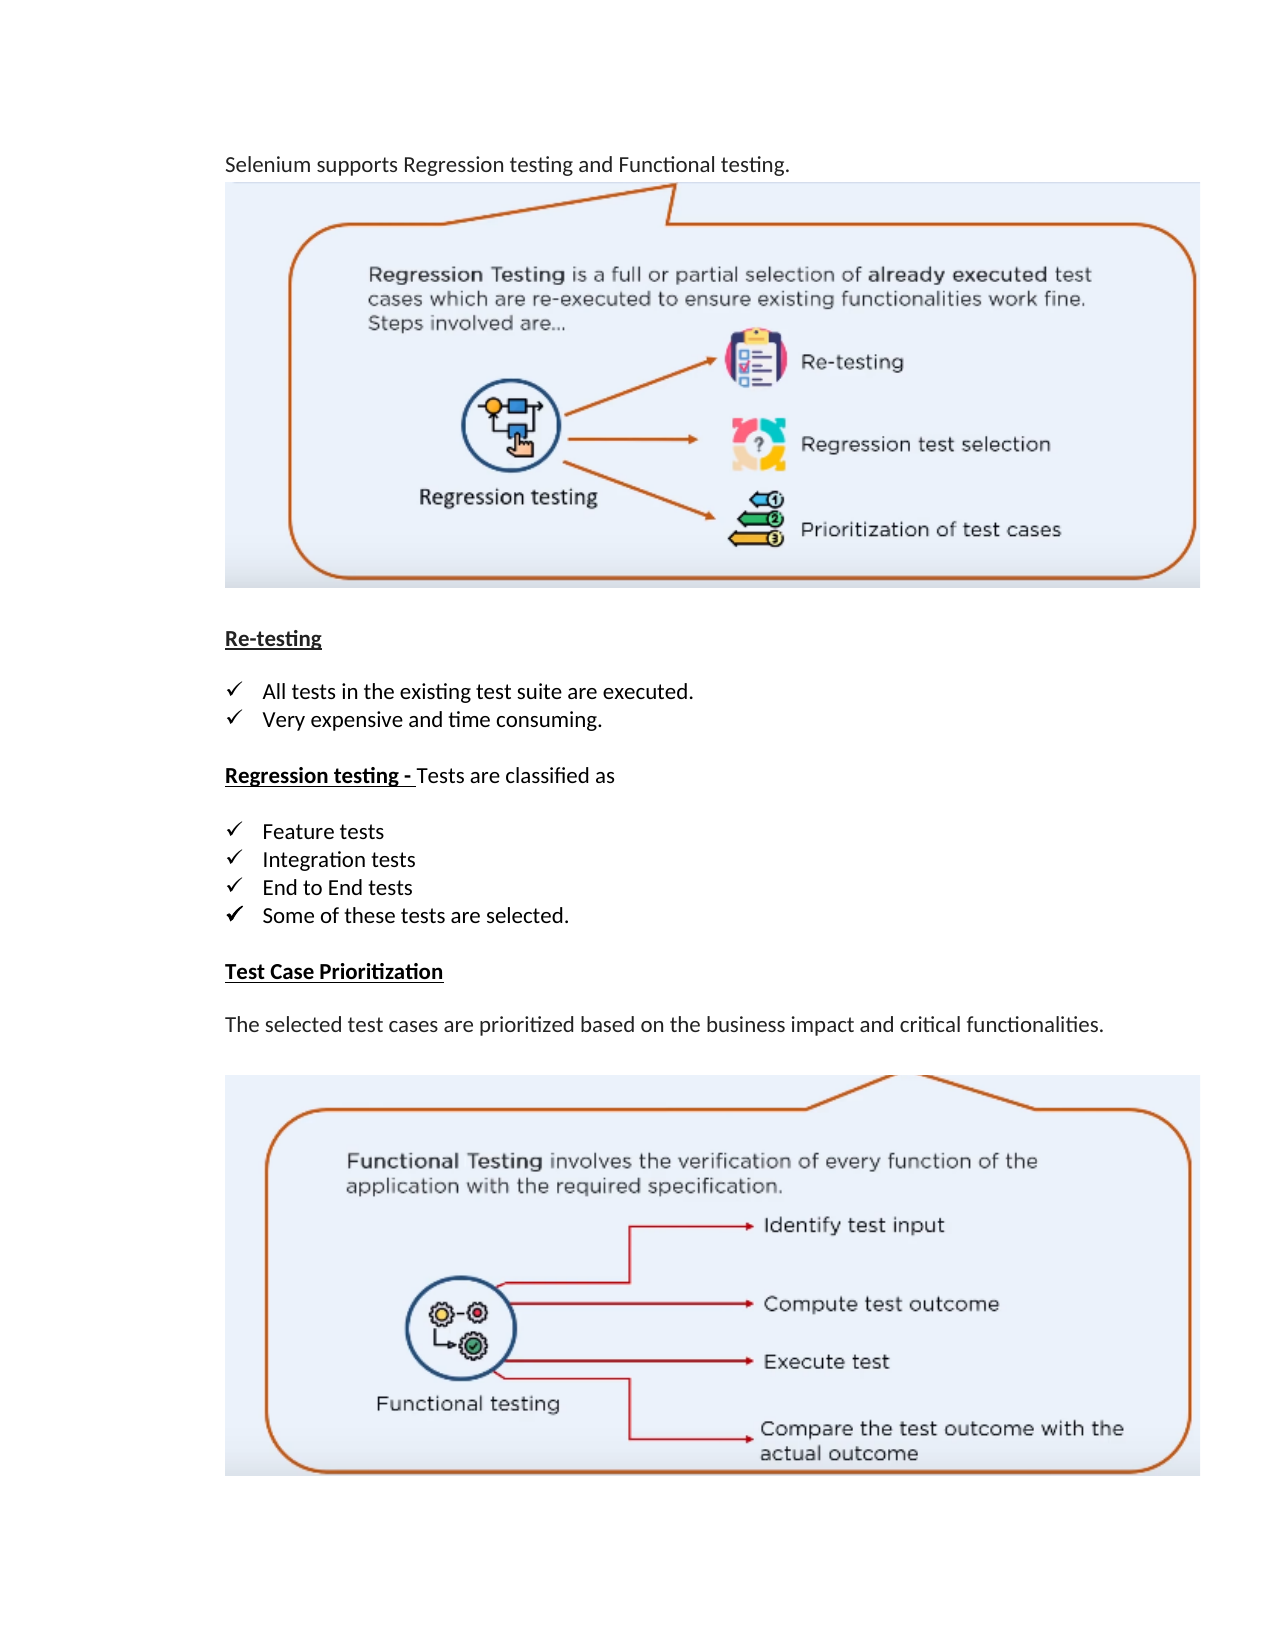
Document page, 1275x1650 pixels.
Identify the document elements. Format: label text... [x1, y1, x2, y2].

list All tests in the existing test suite are executed. [225, 677, 1125, 705]
list End to End tests [225, 873, 1125, 901]
picture [225, 182, 1200, 588]
list Re-testing [225, 624, 1125, 652]
text Test Case Prioritization [150, 957, 1125, 986]
list Selenium supports Regression testing and Functional testing. [225, 150, 1125, 178]
list Feature tests [225, 817, 1125, 845]
list Very expensive and time consuming. [225, 705, 1125, 733]
list Integration tests [225, 845, 1125, 873]
list The selected test cases are prioritized based on the business impact and critical functionalities. [225, 1011, 1125, 1038]
list Some of these tests are selected. [225, 901, 1125, 929]
text Regression testing - Tests are classified as [225, 761, 1125, 789]
picture [225, 1075, 1200, 1476]
